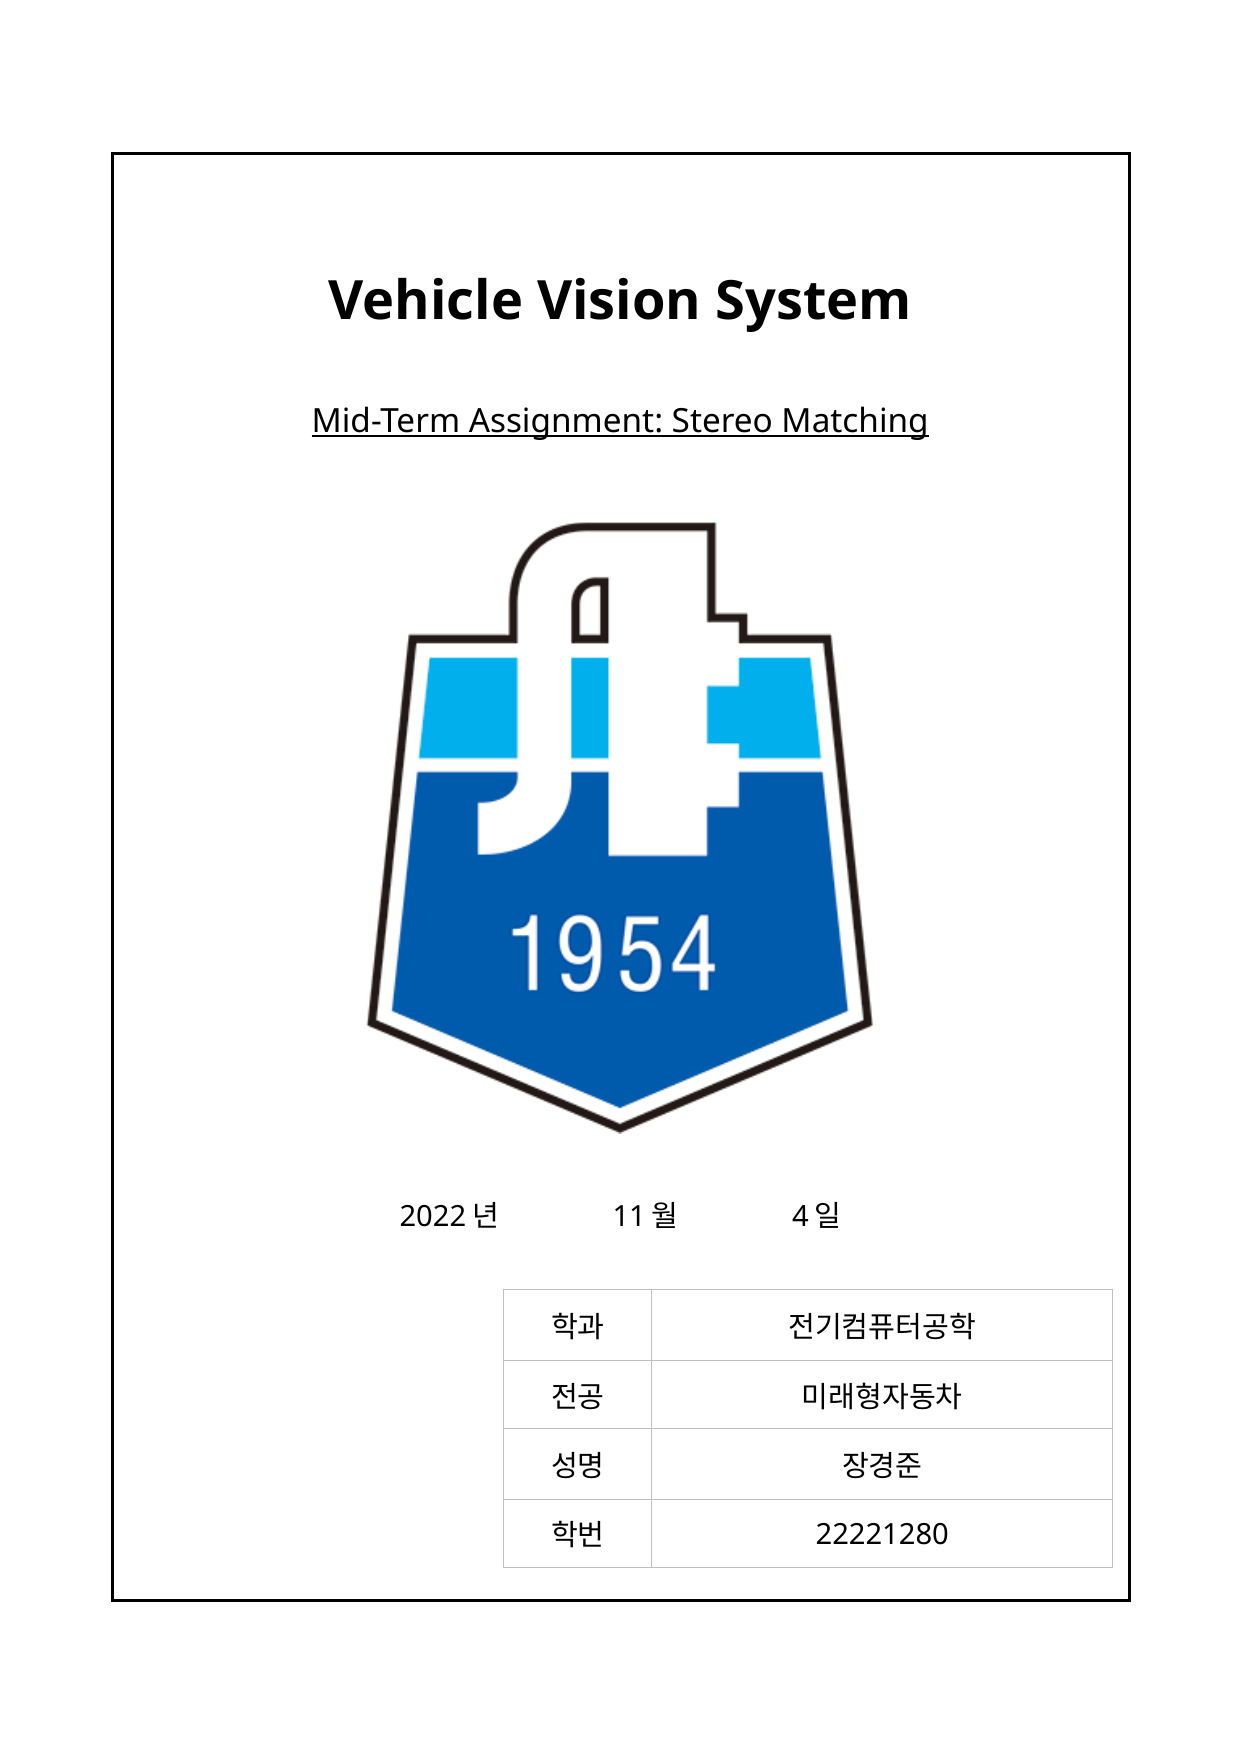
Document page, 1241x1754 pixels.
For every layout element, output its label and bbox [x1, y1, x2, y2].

picture [365, 521, 874, 1134]
